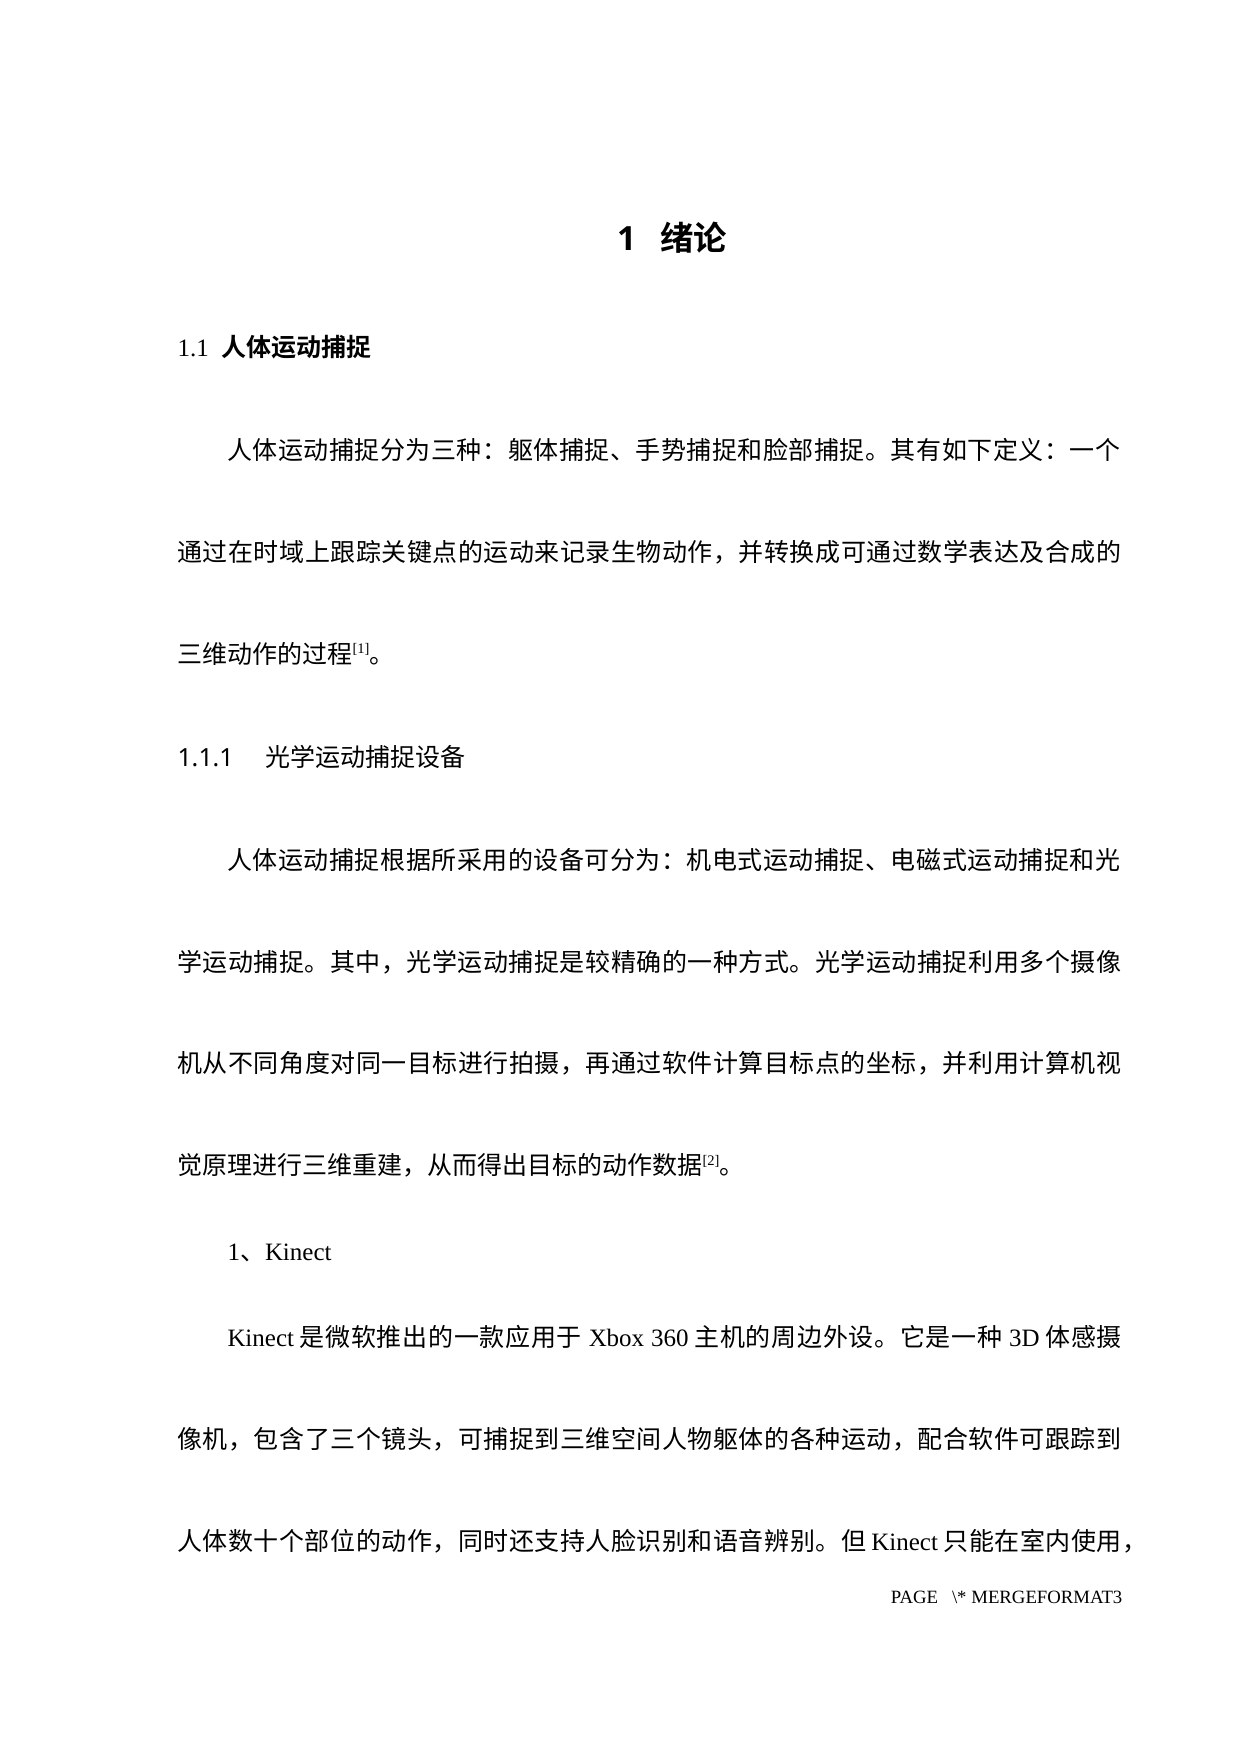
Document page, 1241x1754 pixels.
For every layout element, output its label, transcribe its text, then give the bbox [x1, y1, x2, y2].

subtitle 光学运动捕捉设备 [177, 721, 1122, 789]
list Kinect [177, 1216, 1122, 1284]
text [177, 1302, 1122, 1574]
text 人体运动捕捉分为三种：躯体捕捉、手势捕捉和脸部捕捉。其有如下定义：一个通过在时域上跟踪关键点的运动来记录生物动作，并转换成可通过数学表达及合成的三维动作的过程[1]。 [177, 414, 1122, 686]
subtitle 人体运动捕捉 [177, 311, 1122, 379]
subtitle 绪论 [221, 202, 1122, 270]
text 人体运动捕捉根据所采用的设备可分为：机电式运动捕捉、电磁式运动捕捉和光学运动捕捉。其中，光学运动捕捉是较精确的一种方式。光学运动捕捉利用多个摄像机从不同角度对同一目标进行拍摄，再通过软件计算目标点的坐标，并利用计算机视觉原理进行三维重建，从而得出目标的动作数据[2]。 [177, 824, 1122, 1198]
